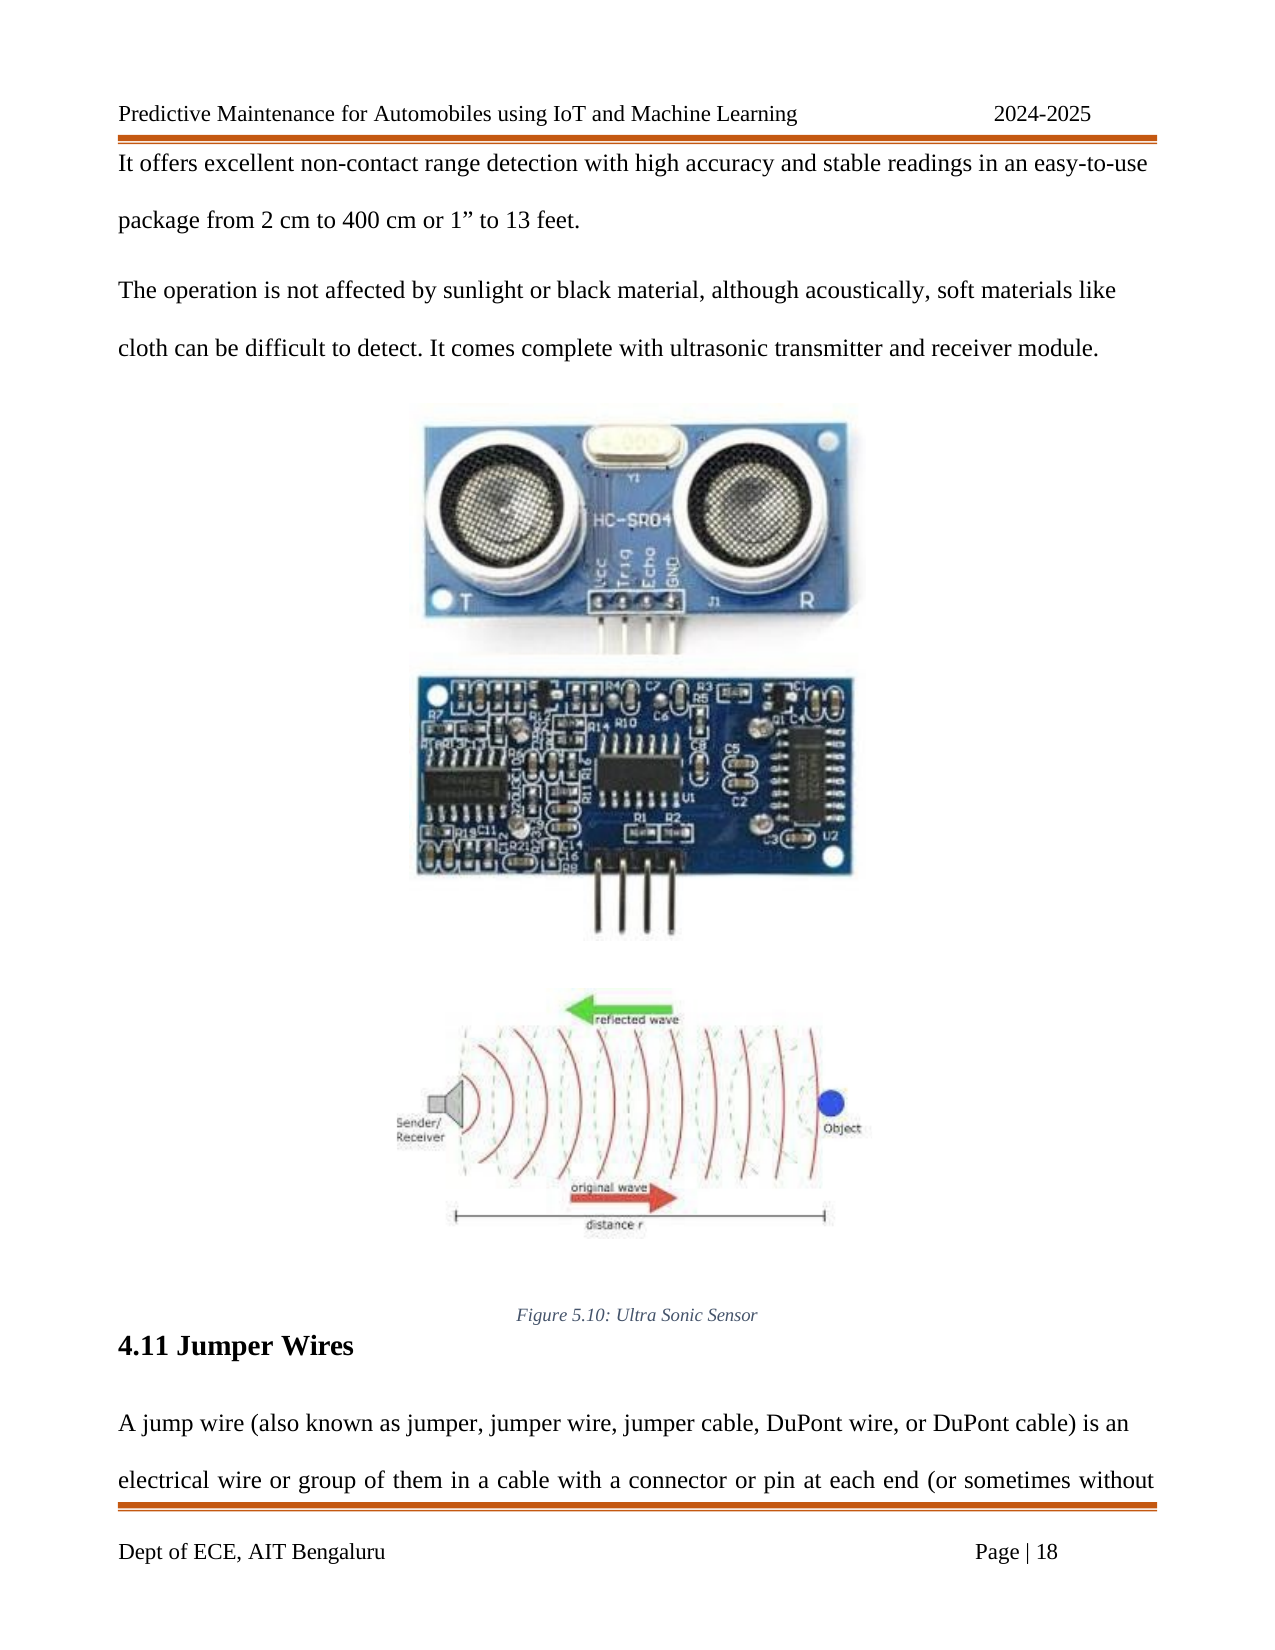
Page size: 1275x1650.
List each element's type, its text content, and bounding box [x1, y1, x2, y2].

picture [396, 988, 873, 1239]
subtitle Jumper Wires [118, 1328, 355, 1362]
text A jump wire (also known as jumper, jumper wire, jumper cable, DuPont wire, or DuPont cable) is an electrical wire or group of them in a cable with a connector or pin at each end (or sometimes without [118, 1379, 1200, 1494]
text Figure 5.10: Ultra Sonic Sensor [516, 1304, 1200, 1326]
text It offers excellent non-contact range detection with high accuracy and stable readings in an easy-to-use package from 2 cm to 400 cm or 1” to 13 feet. [118, 148, 1200, 234]
text The operation is not affected by sunlight or black material, although acoustically, soft materials like cloth can be difficult to detect. It comes complete with ultrasonic transmitter and receiver module. [118, 276, 1166, 362]
picture [409, 403, 866, 941]
